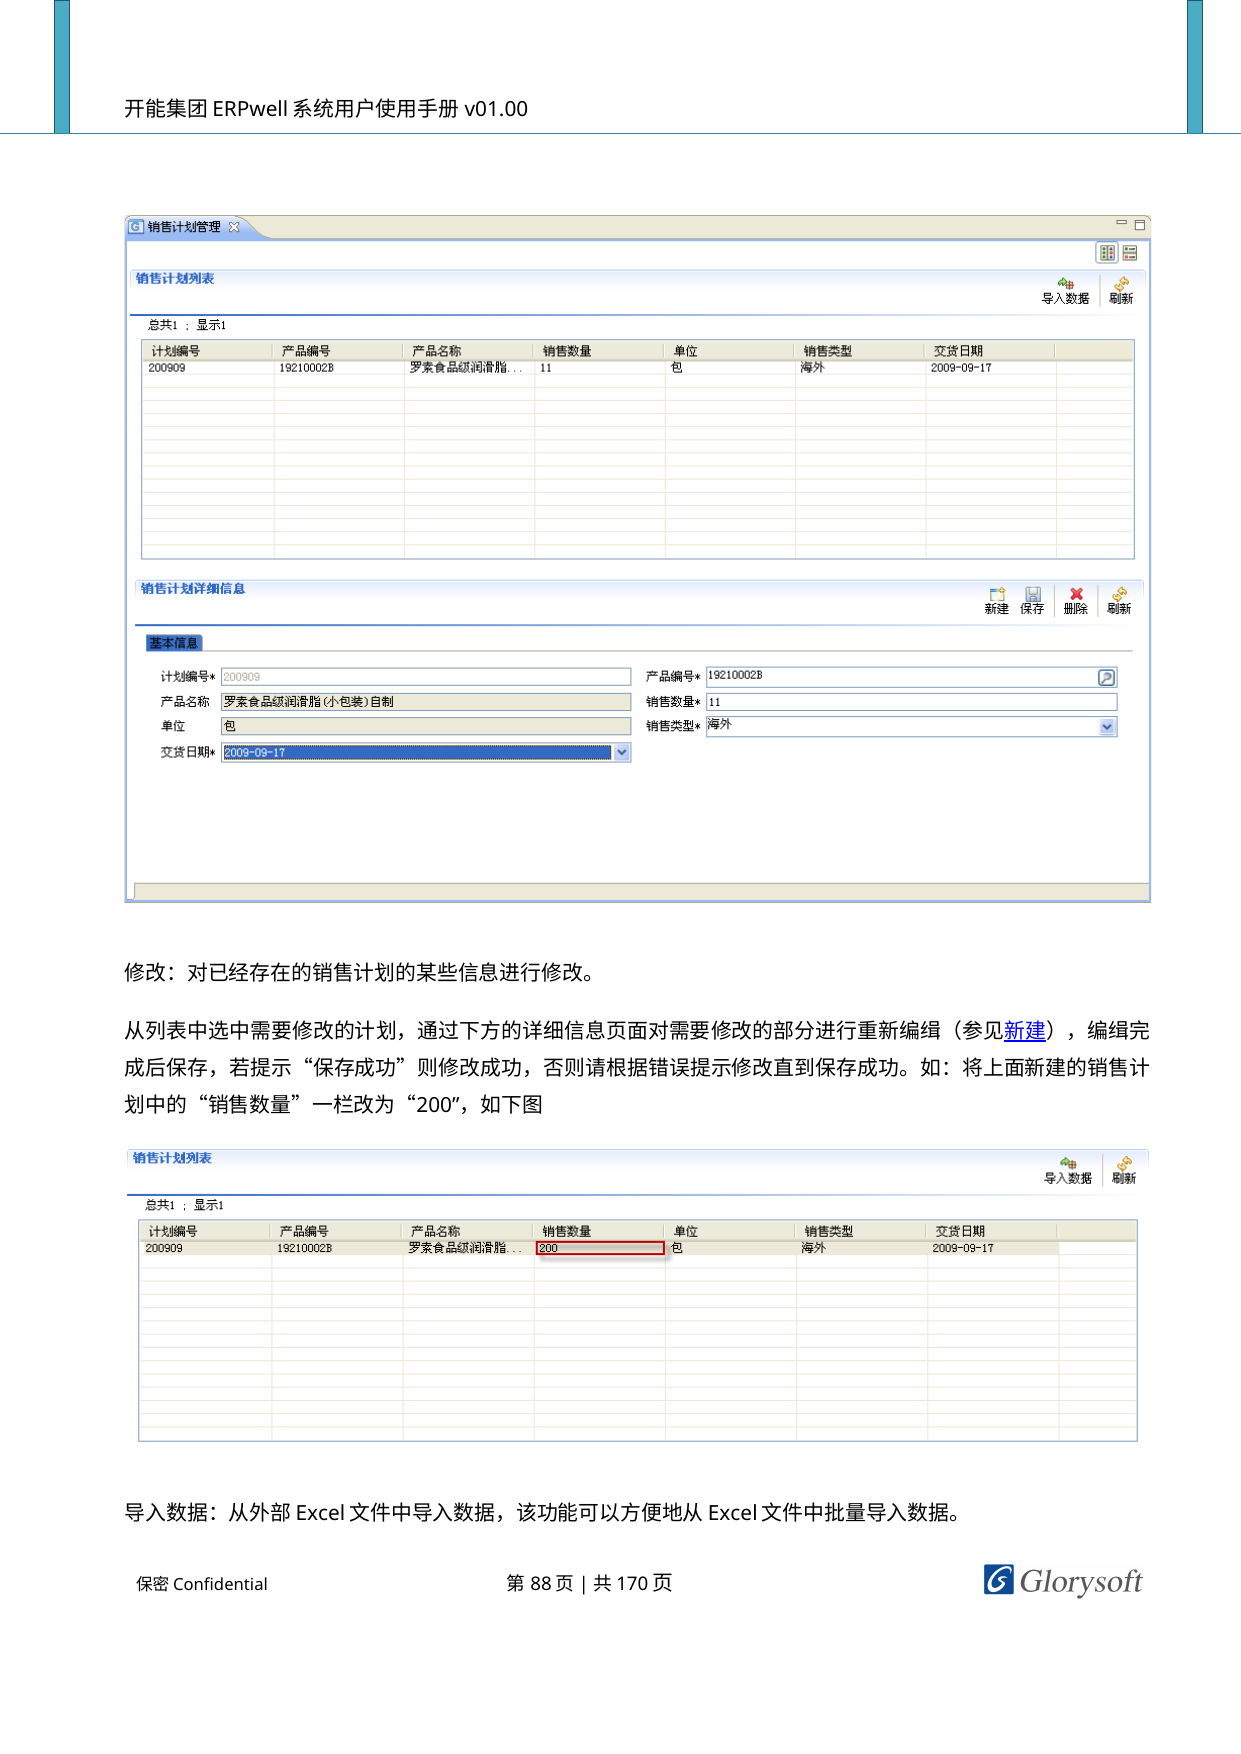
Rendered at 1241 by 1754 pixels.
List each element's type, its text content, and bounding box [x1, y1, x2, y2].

picture [124, 215, 1152, 903]
picture [981, 1562, 1146, 1600]
text 导入数据：从外部Excel文件中导入数据，该功能可以方便地从Excel文件中批量导入数据。 [124, 1496, 1150, 1528]
text 从列表中选中需要修改的计划，通过下方的详细信息页面对需要修改的部分进行重新编缉（参见新建），编缉完成后保存，若提示“保存成功”则修改成功，否则请根据错误提示修改直到保存成功。如：将上面新建的销售计划中的“销售数量”一栏改为“200”，如下图 [124, 1013, 1150, 1120]
picture [124, 1145, 1152, 1455]
text 修改：对已经存在的销售计划的某些信息进行修改。 [124, 955, 1150, 988]
